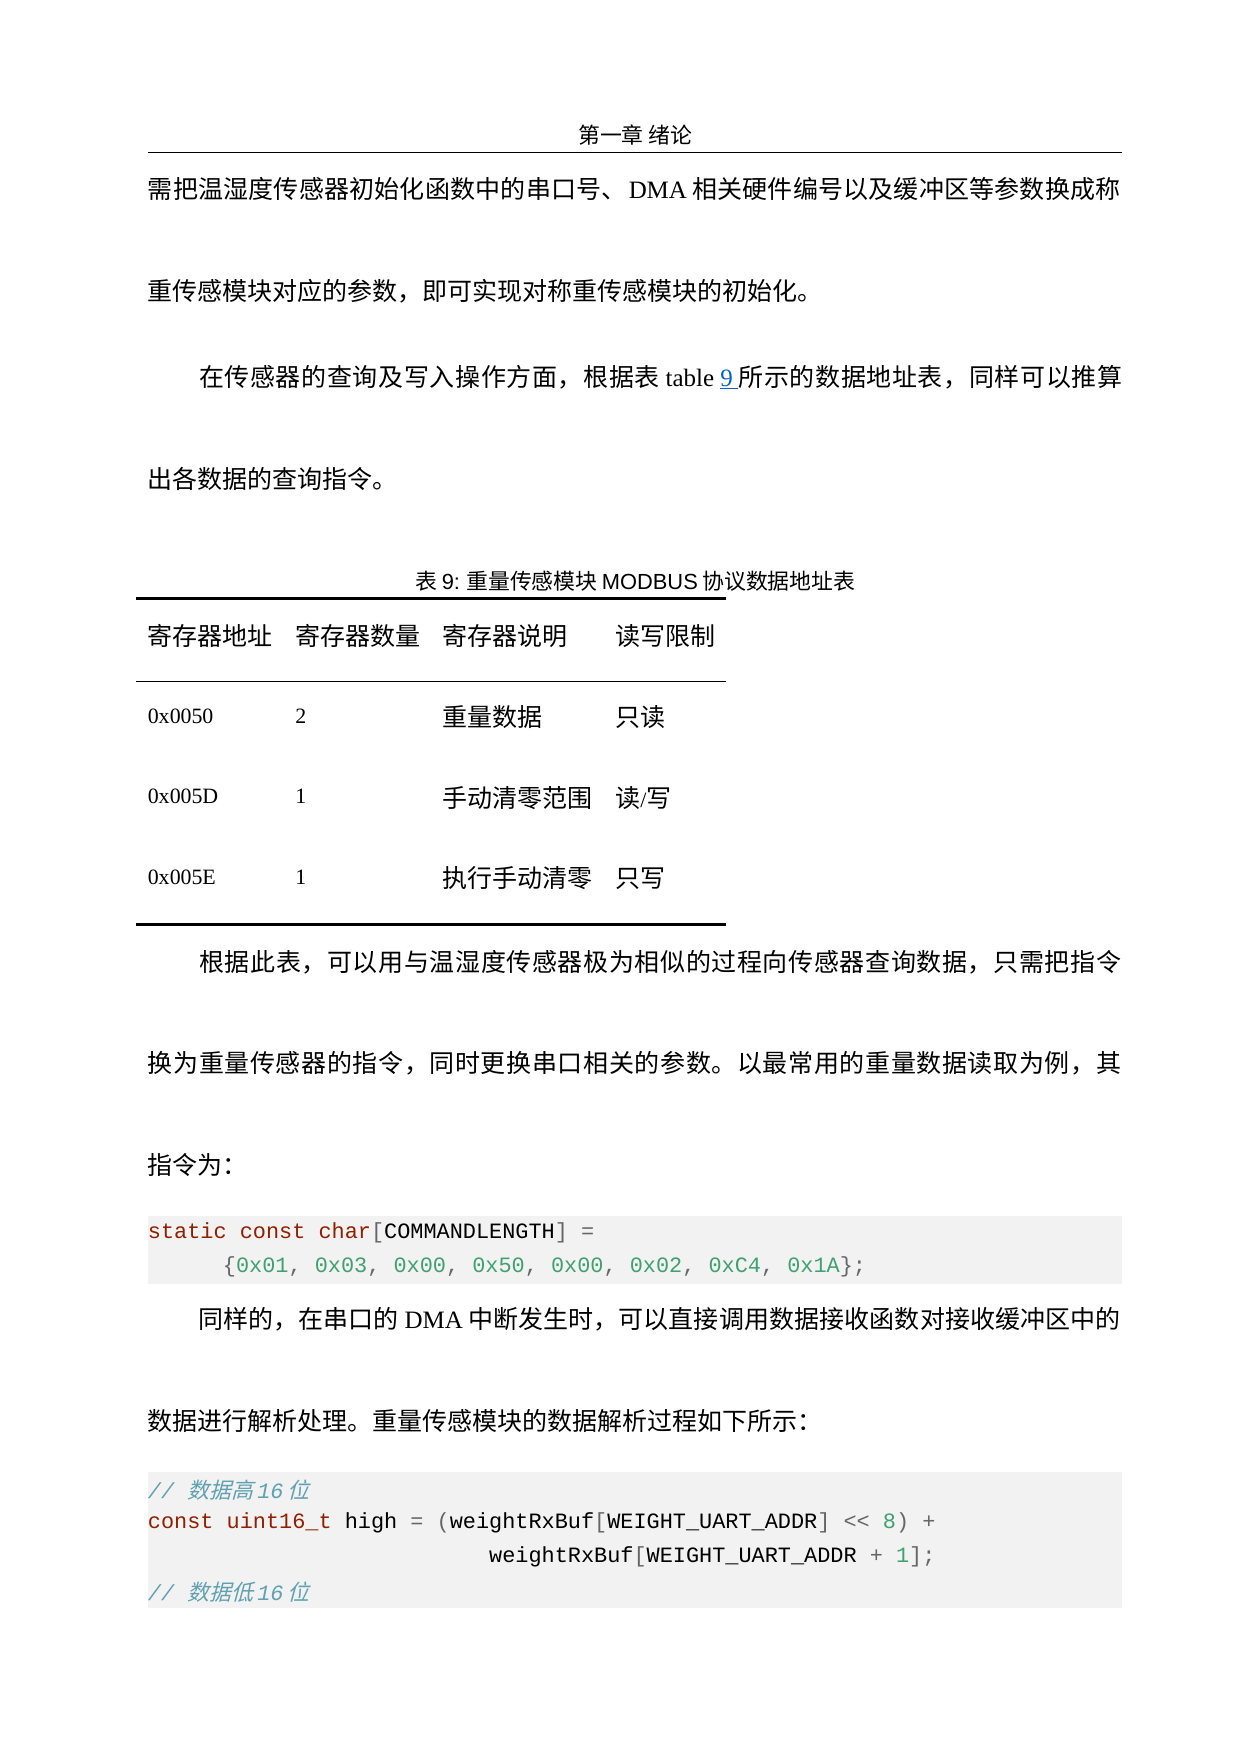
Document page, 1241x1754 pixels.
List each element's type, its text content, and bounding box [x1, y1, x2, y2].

table_header 寄存器地址 [136, 600, 284, 681]
text 表 9: 重量传感模块MODBUS协议数据地址表 [148, 563, 1122, 597]
table_cell 重量数据 [431, 682, 604, 762]
table_cell 执行手动清零 [431, 843, 604, 923]
text 根据此表，可以用与温湿度传感器极为相似的过程向传感器查询数据，只需把指令换为重量传感器的指令，同时更换串口相关的参数。以最常用的重量数据读取为例，其指令为： [148, 926, 1122, 1198]
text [148, 153, 1122, 323]
text static const char[COMMANDLENGTH] = [148, 1216, 1122, 1250]
text 同样的，在串口的DMA中断发生时，可以直接调用数据接收函数对接收缓冲区中的数据进行解析处理。重量传感模块的数据解析过程如下所示： [148, 1284, 1122, 1454]
text 在传感器的查询及写入操作方面，根据表table 9所示的数据地址表，同样可以推算出各数据的查询指令。 [148, 341, 1122, 511]
table_cell 1 [284, 843, 431, 923]
table_cell 读/写 [604, 762, 726, 843]
table_cell 只读 [604, 682, 726, 762]
table_cell 2 [284, 682, 431, 762]
table_cell 1 [284, 762, 431, 843]
text {0x01, 0x03, 0x00, 0x50, 0x00, 0x02, 0xC4, 0x1A}; [148, 1250, 1122, 1284]
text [148, 1472, 1122, 1608]
table_cell 0x005E [136, 843, 284, 923]
table_header 寄存器说明 [431, 600, 604, 681]
table_cell 只写 [604, 843, 726, 923]
table_cell 手动清零范围 [431, 762, 604, 843]
table_cell 0x005D [136, 762, 284, 843]
table_header 读写限制 [604, 600, 726, 681]
table_cell 0x0050 [136, 682, 284, 762]
table_header 寄存器数量 [284, 600, 431, 681]
